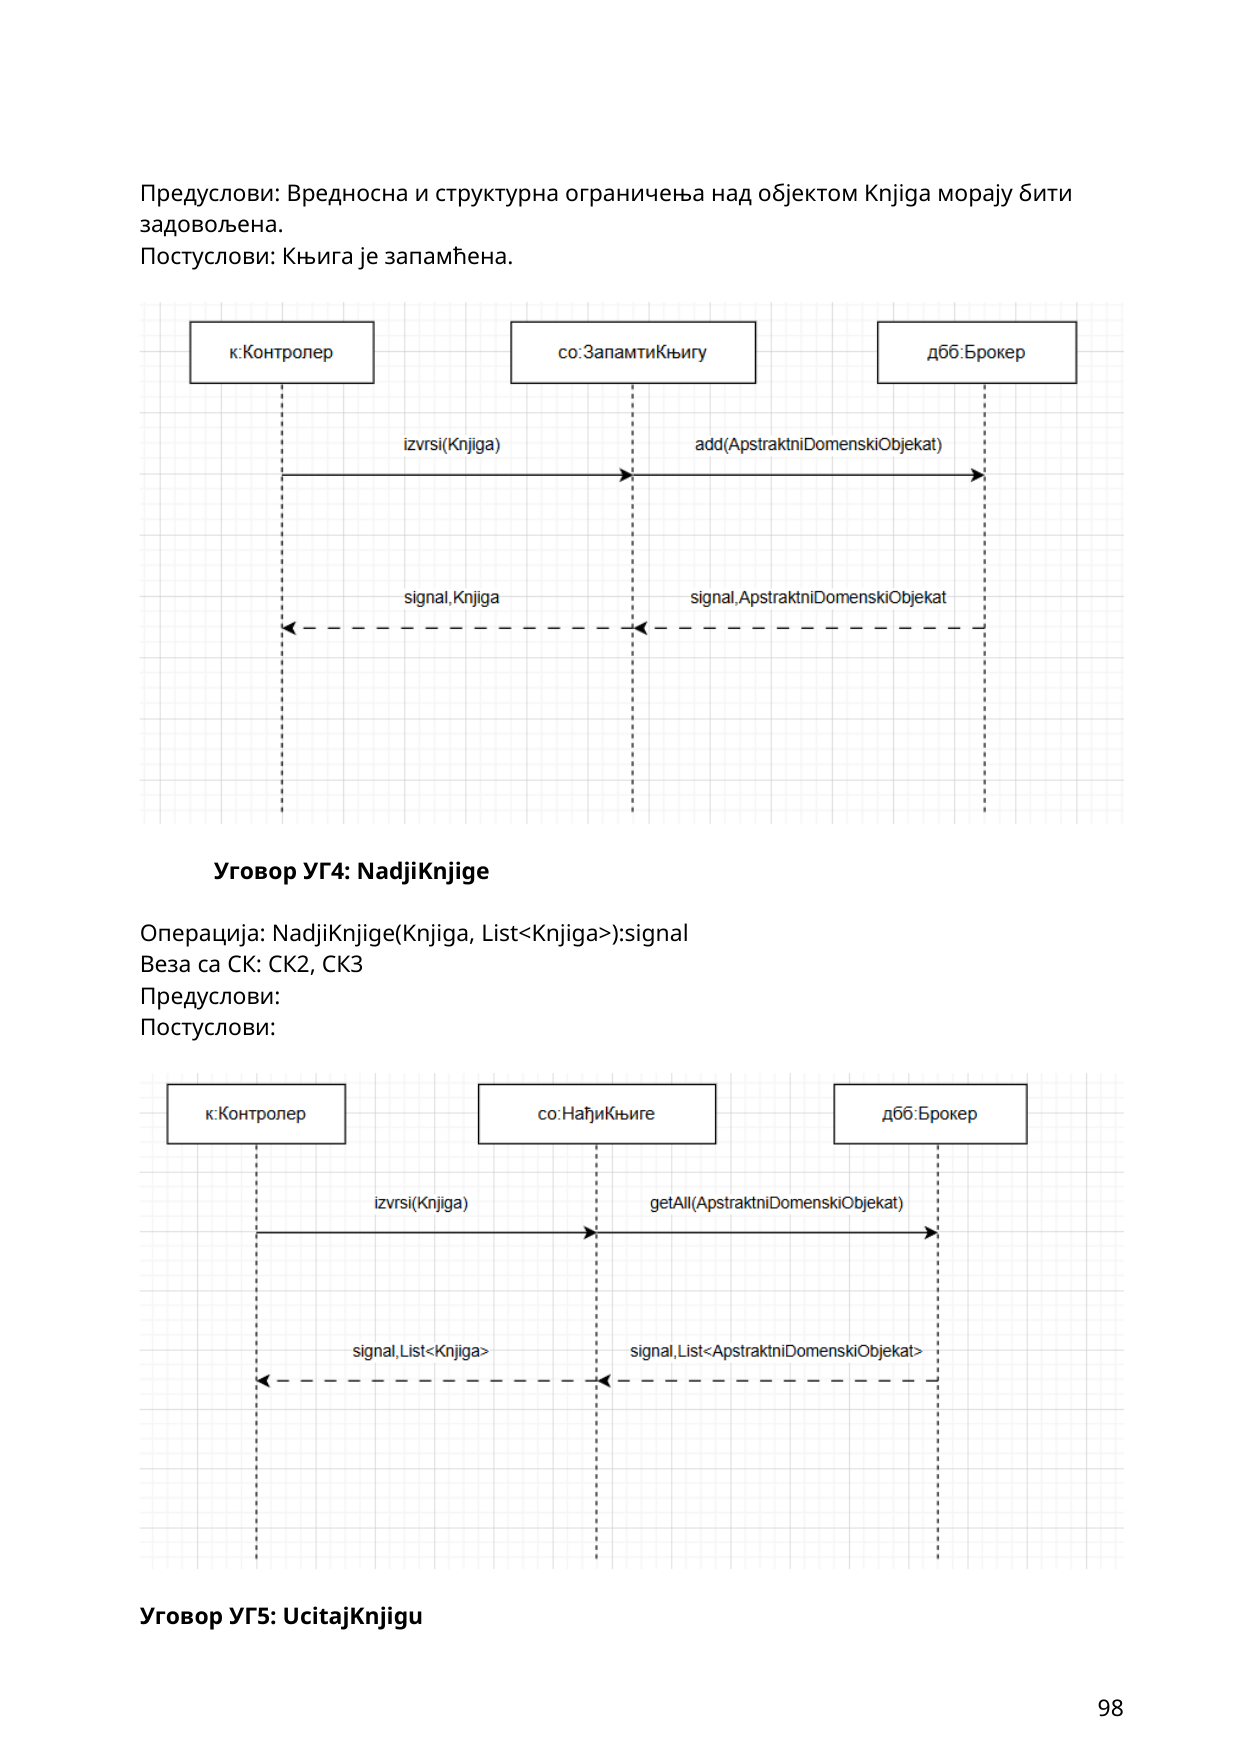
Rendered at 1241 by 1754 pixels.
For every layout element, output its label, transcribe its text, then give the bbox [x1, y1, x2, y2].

picture [139, 1073, 1124, 1569]
text Операција: NadjiKnjige(Knjiga, List<Knjiga>):signal [139, 917, 1123, 948]
text Уговор УГ5: UcitajKnjigu [139, 1599, 1123, 1631]
text Веза са СК: СК2, СК3 [139, 948, 1123, 979]
text Постуслови: Књига је запамћена. [139, 239, 1123, 271]
text Уговор УГ4: NadjiKnjige [139, 854, 1123, 886]
text Предуслови: [139, 979, 1123, 1011]
text Предуслови: Вредносна и структурна ограничења над објектом Knjiga морају бити задовољенa. [139, 177, 1123, 239]
picture [139, 302, 1124, 824]
text Постуслови: [139, 1011, 1123, 1042]
